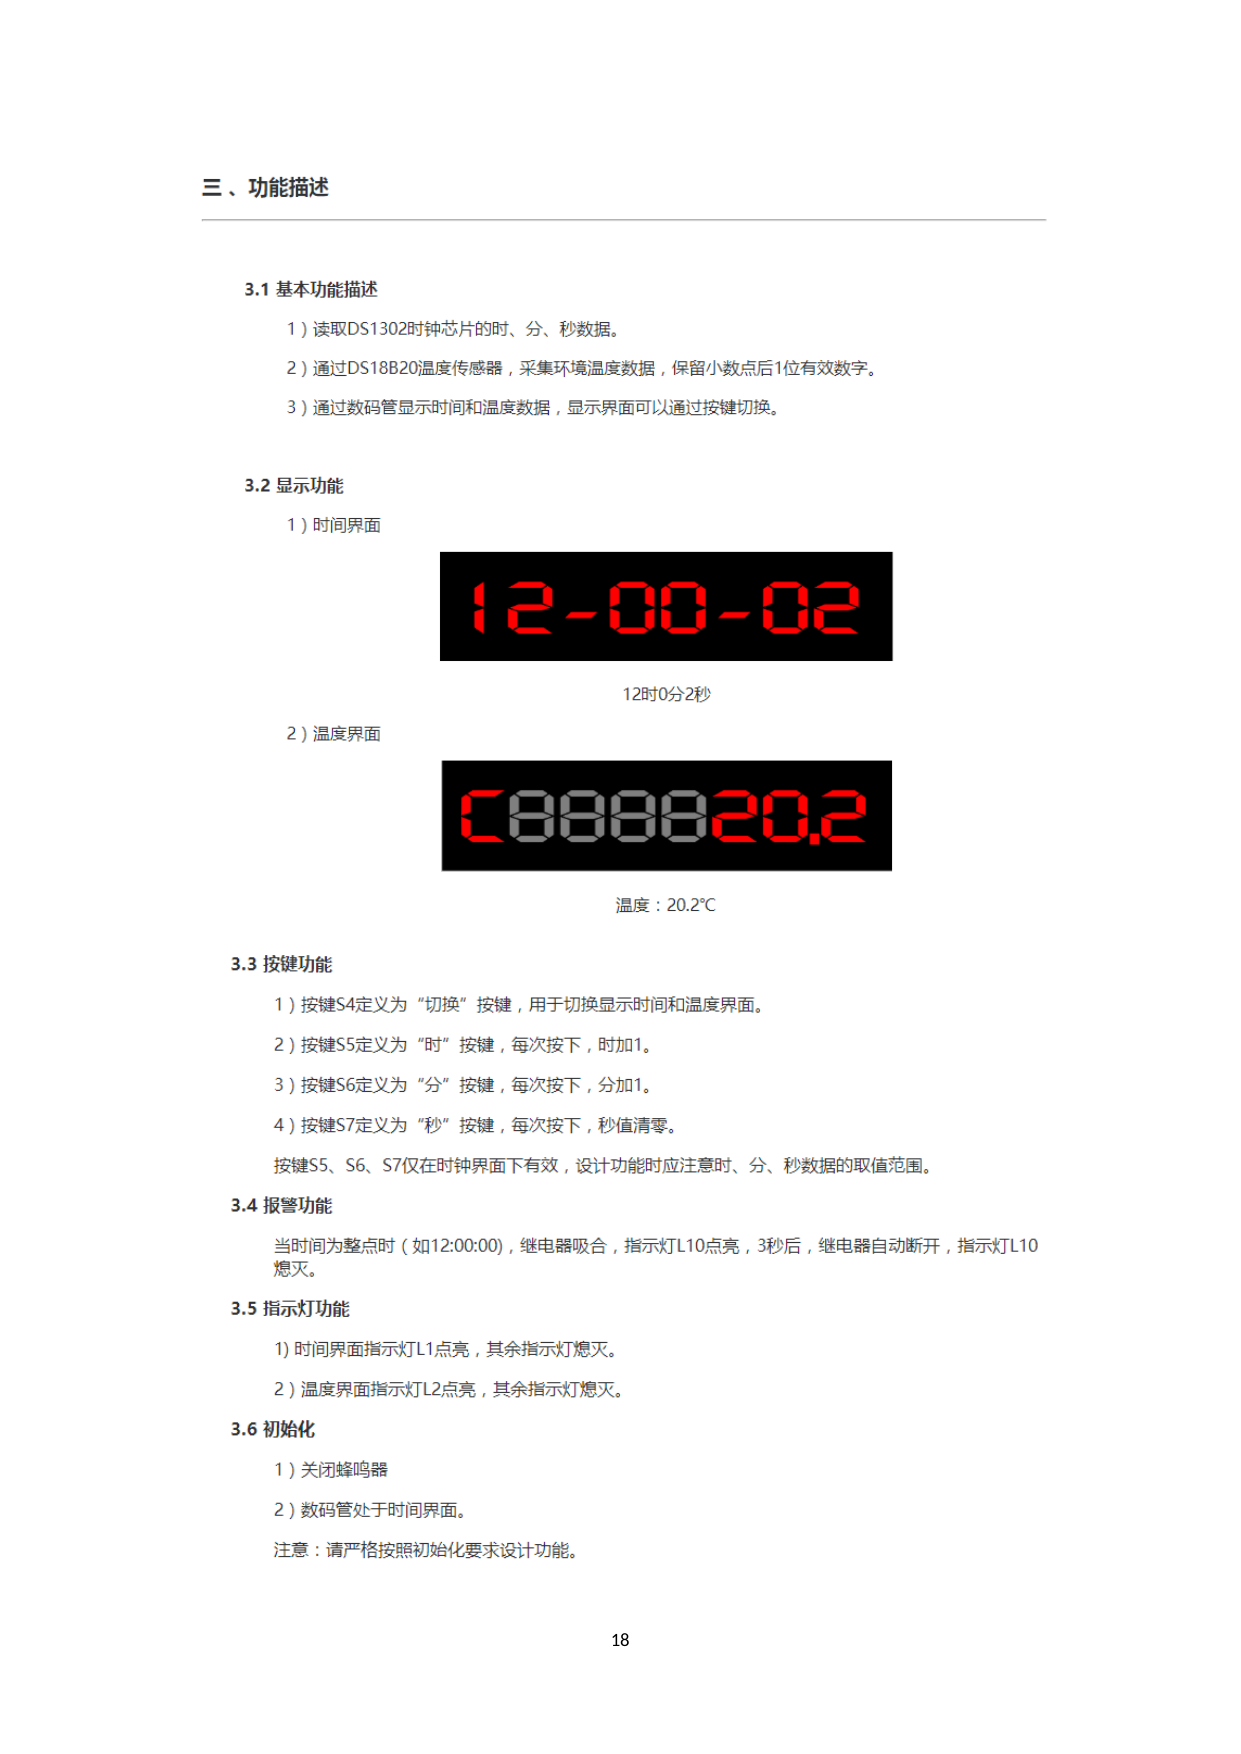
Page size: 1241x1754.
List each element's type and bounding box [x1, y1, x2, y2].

picture [187, 162, 1053, 928]
picture [187, 942, 1053, 1568]
